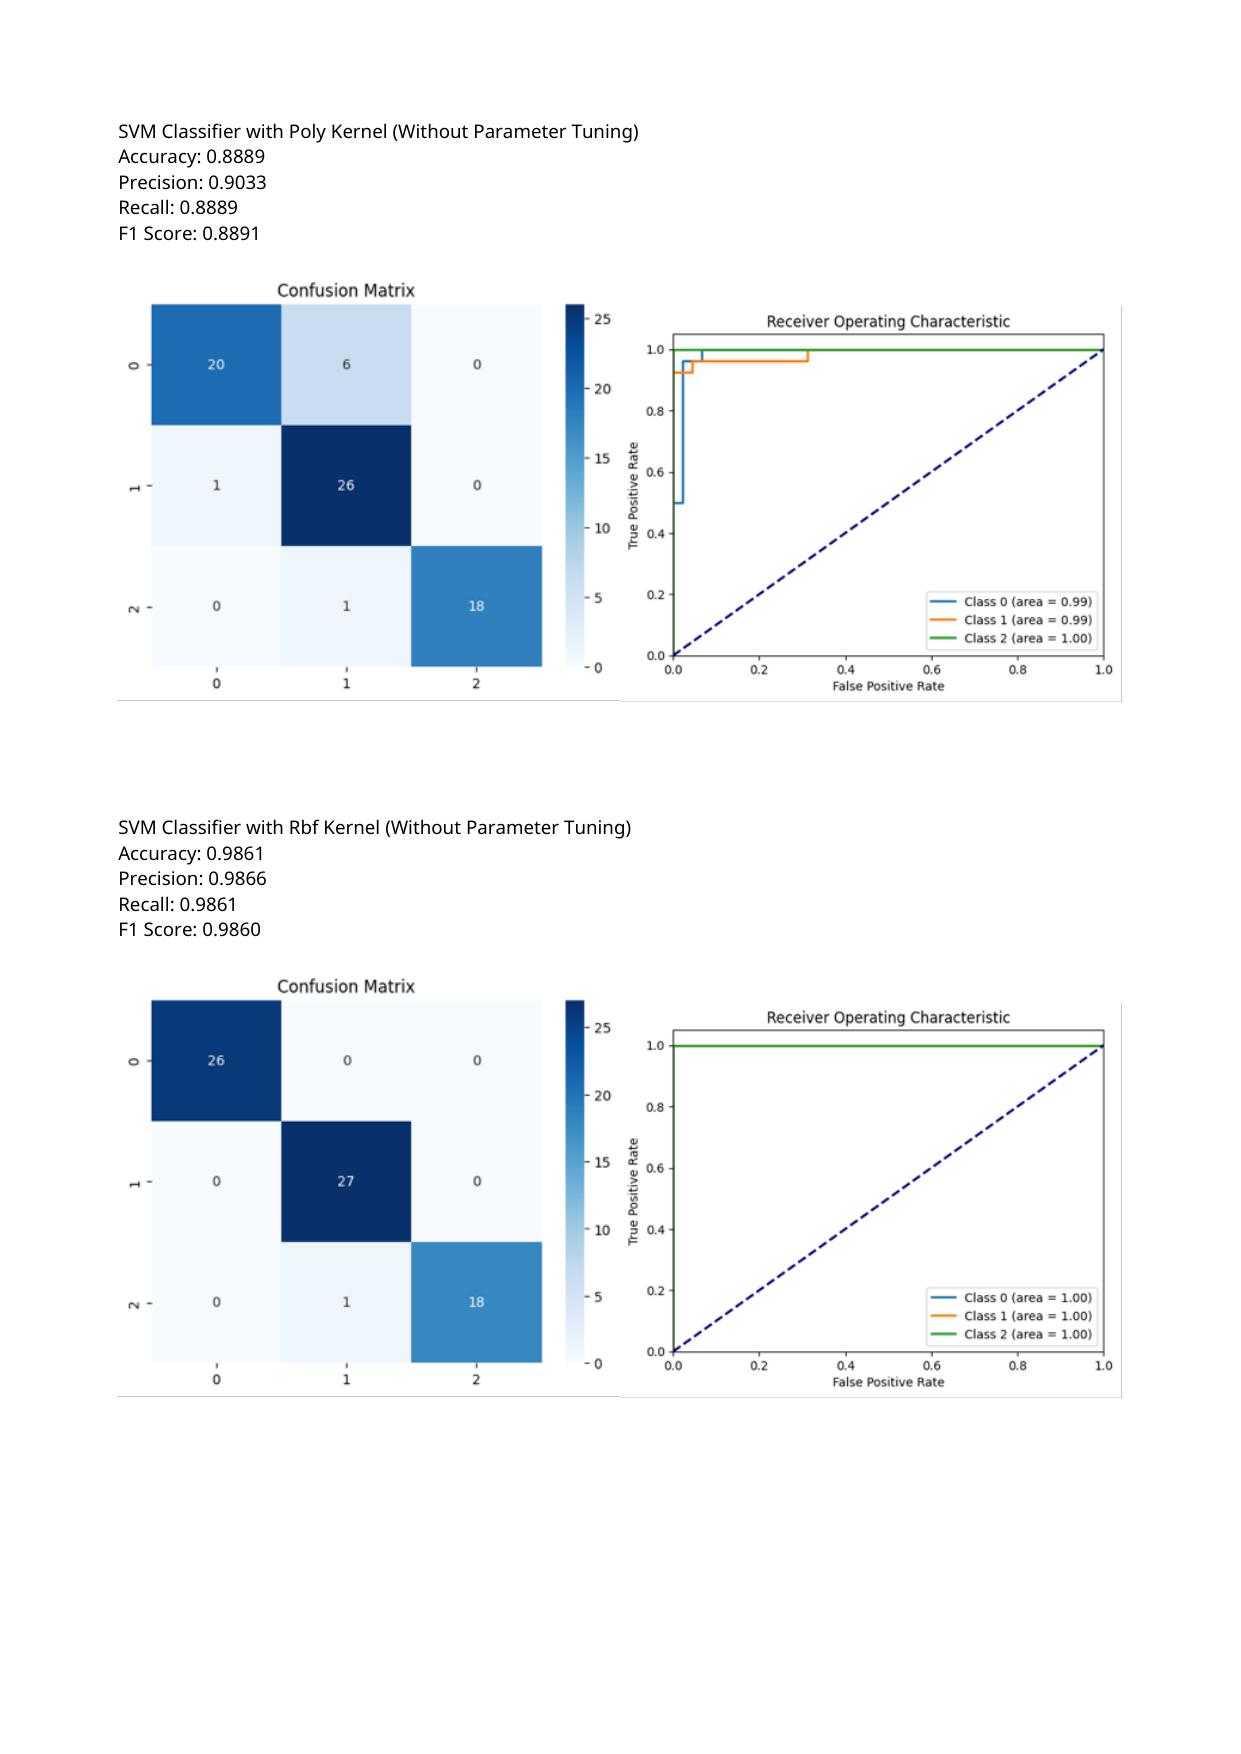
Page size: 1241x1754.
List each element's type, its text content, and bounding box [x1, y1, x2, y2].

picture [118, 273, 1123, 714]
text SVM Classifier with Poly Kernel (Without Parameter Tuning) Accuracy: 0.8889 Precision: 0.9033 Recall: 0.8889 F1 Score: 0.8891 [118, 118, 1122, 246]
text SVM Classifier with Rbf Kernel (Without Parameter Tuning) Accuracy: 0.9861 Precision: 0.9866 Recall: 0.9861 F1 Score: 0.9860 [118, 789, 1122, 942]
picture [118, 969, 1123, 1410]
